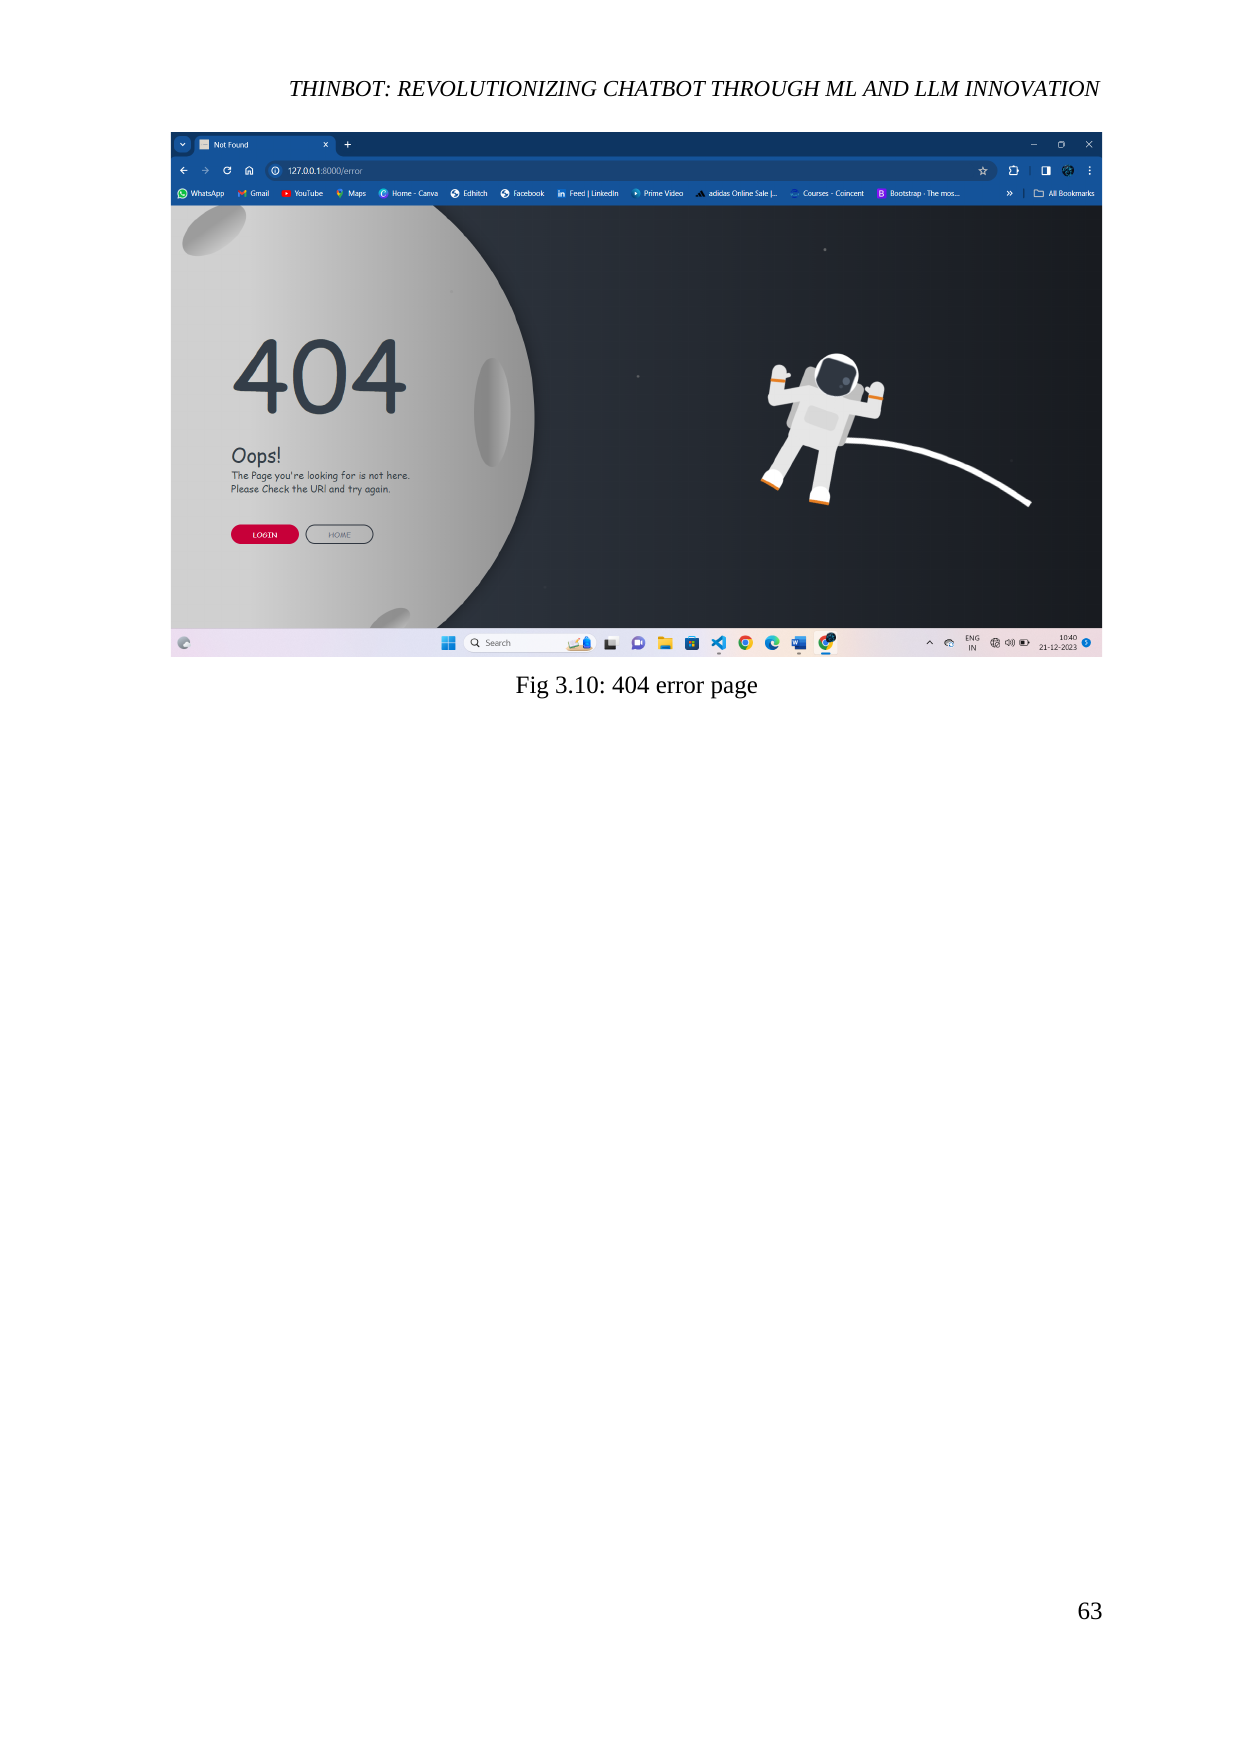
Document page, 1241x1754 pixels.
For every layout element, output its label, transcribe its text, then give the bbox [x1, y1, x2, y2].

picture [170, 132, 1103, 657]
text Fig 3.10: 404 error page [171, 670, 1102, 699]
